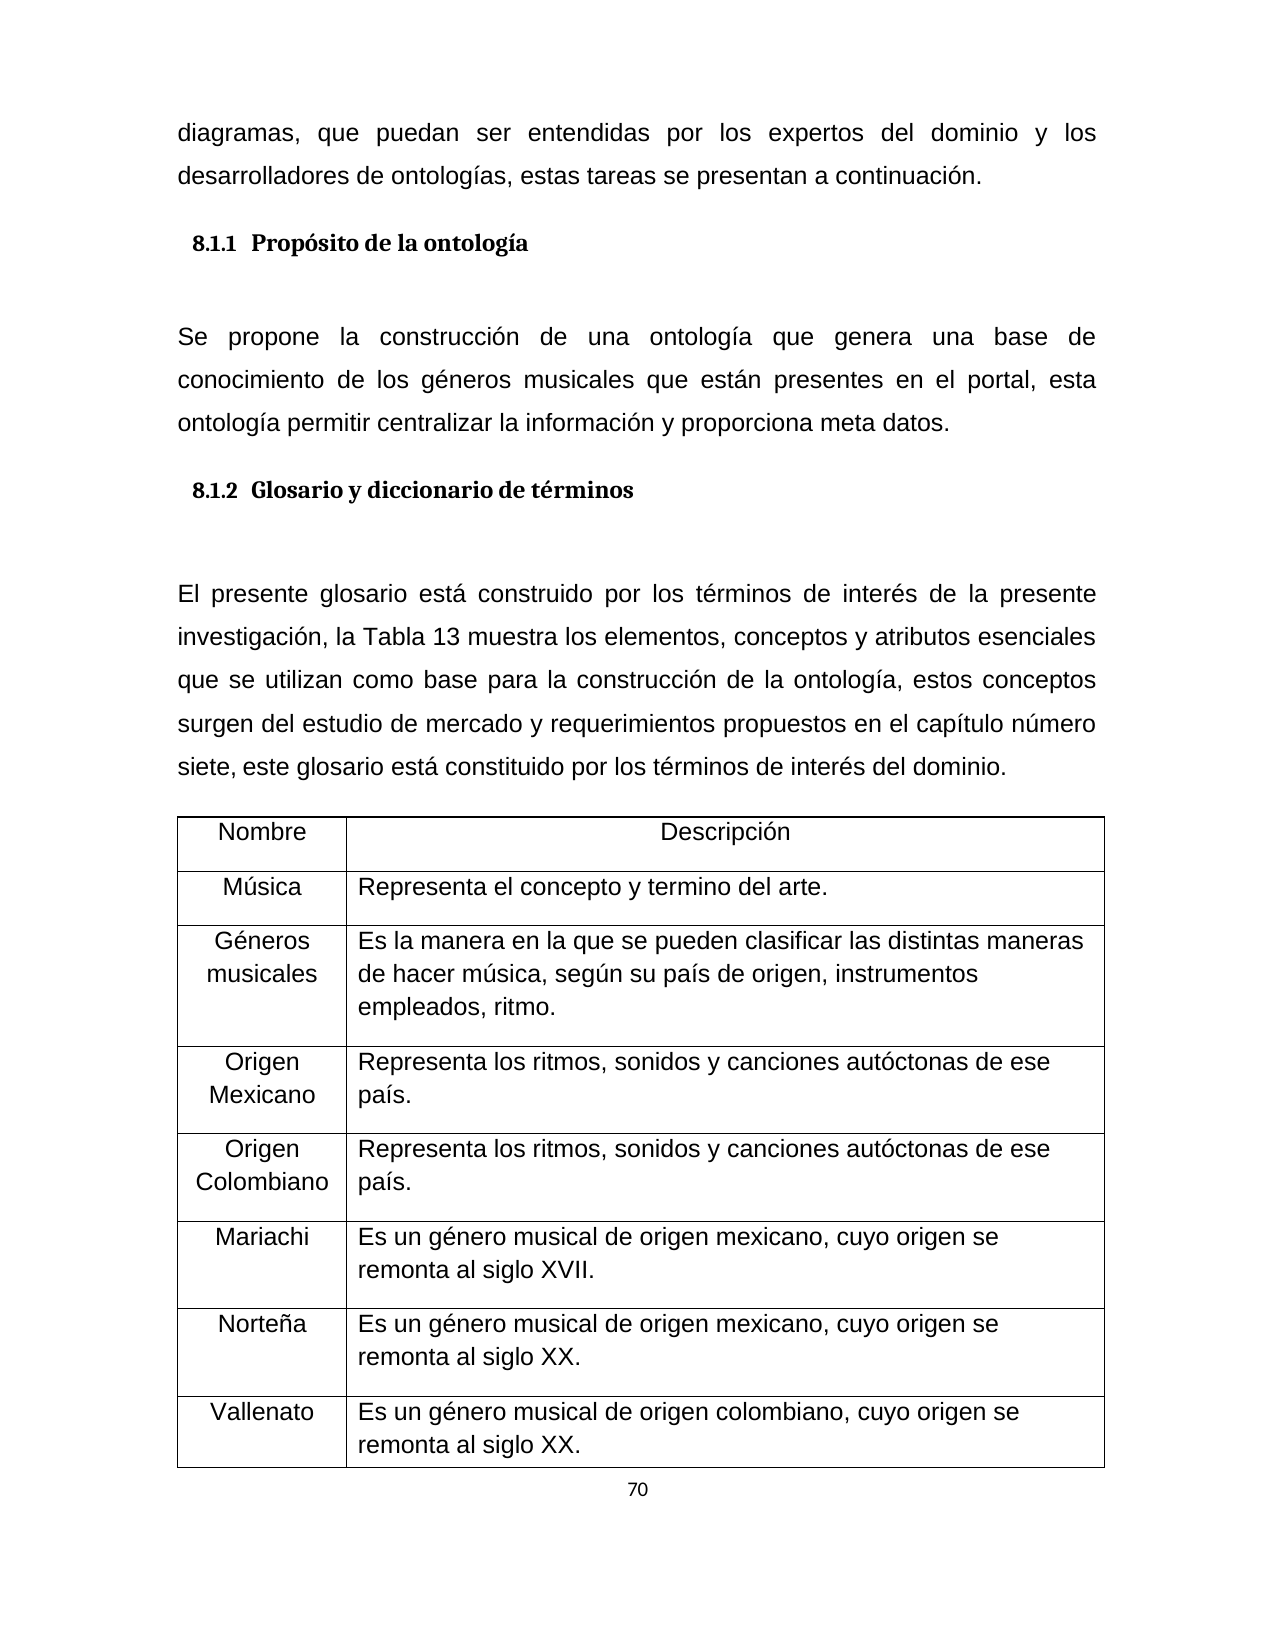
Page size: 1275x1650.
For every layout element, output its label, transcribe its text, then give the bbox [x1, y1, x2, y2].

table_cell Origen Mexicano [178, 1047, 346, 1133]
table_header Nombre [178, 818, 346, 871]
table_cell Es la manera en la que se pueden clasificar las distintas maneras de hacer música, según su país de origen, instrumentos empleados, ritmo. [347, 926, 1104, 1046]
table_cell Mariachi [178, 1222, 346, 1308]
table_cell Música [178, 872, 346, 925]
subtitle Propósito de la ontología [192, 229, 1098, 258]
table_header Descripción [347, 818, 1104, 871]
table_cell Es un género musical de origen mexicano, cuyo origen se remonta al siglo XVII. [347, 1222, 1104, 1308]
table_cell Origen Colombiano [178, 1134, 346, 1221]
subtitle Glosario y diccionario de términos [192, 476, 1098, 505]
table_cell Representa los ritmos, sonidos y canciones autóctonas de ese país. [347, 1047, 1104, 1133]
table_cell Representa el concepto y termino del arte. [347, 872, 1104, 925]
table_cell Géneros musicales [178, 926, 346, 1046]
table_cell Representa los ritmos, sonidos y canciones autóctonas de ese país. [347, 1134, 1104, 1221]
text El presente glosario está construido por los términos de interés de la presente investigación, la Tabla 13 muestra los elementos, conceptos y atributos esenciales que se utilizan como base para la construcción de la ontología, estos conceptos surgen del estudio de mercado y requerimientos propuestos en el capítulo número siete, este glosario está constituido por los términos de interés del dominio. [177, 579, 1098, 781]
table_cell Vallenato [178, 1397, 346, 1467]
table_cell Es un género musical de origen colombiano, cuyo origen se remonta al siglo XX. [347, 1397, 1104, 1467]
table_cell Es un género musical de origen mexicano, cuyo origen se remonta al siglo XX. [347, 1309, 1104, 1396]
table_cell Norteña [178, 1309, 346, 1396]
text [177, 118, 1098, 190]
text Se propone la construcción de una ontología que genera una base de conocimiento de los géneros musicales que están presentes en el portal, esta ontología permitir centralizar la información y proporciona meta datos. [177, 322, 1098, 437]
